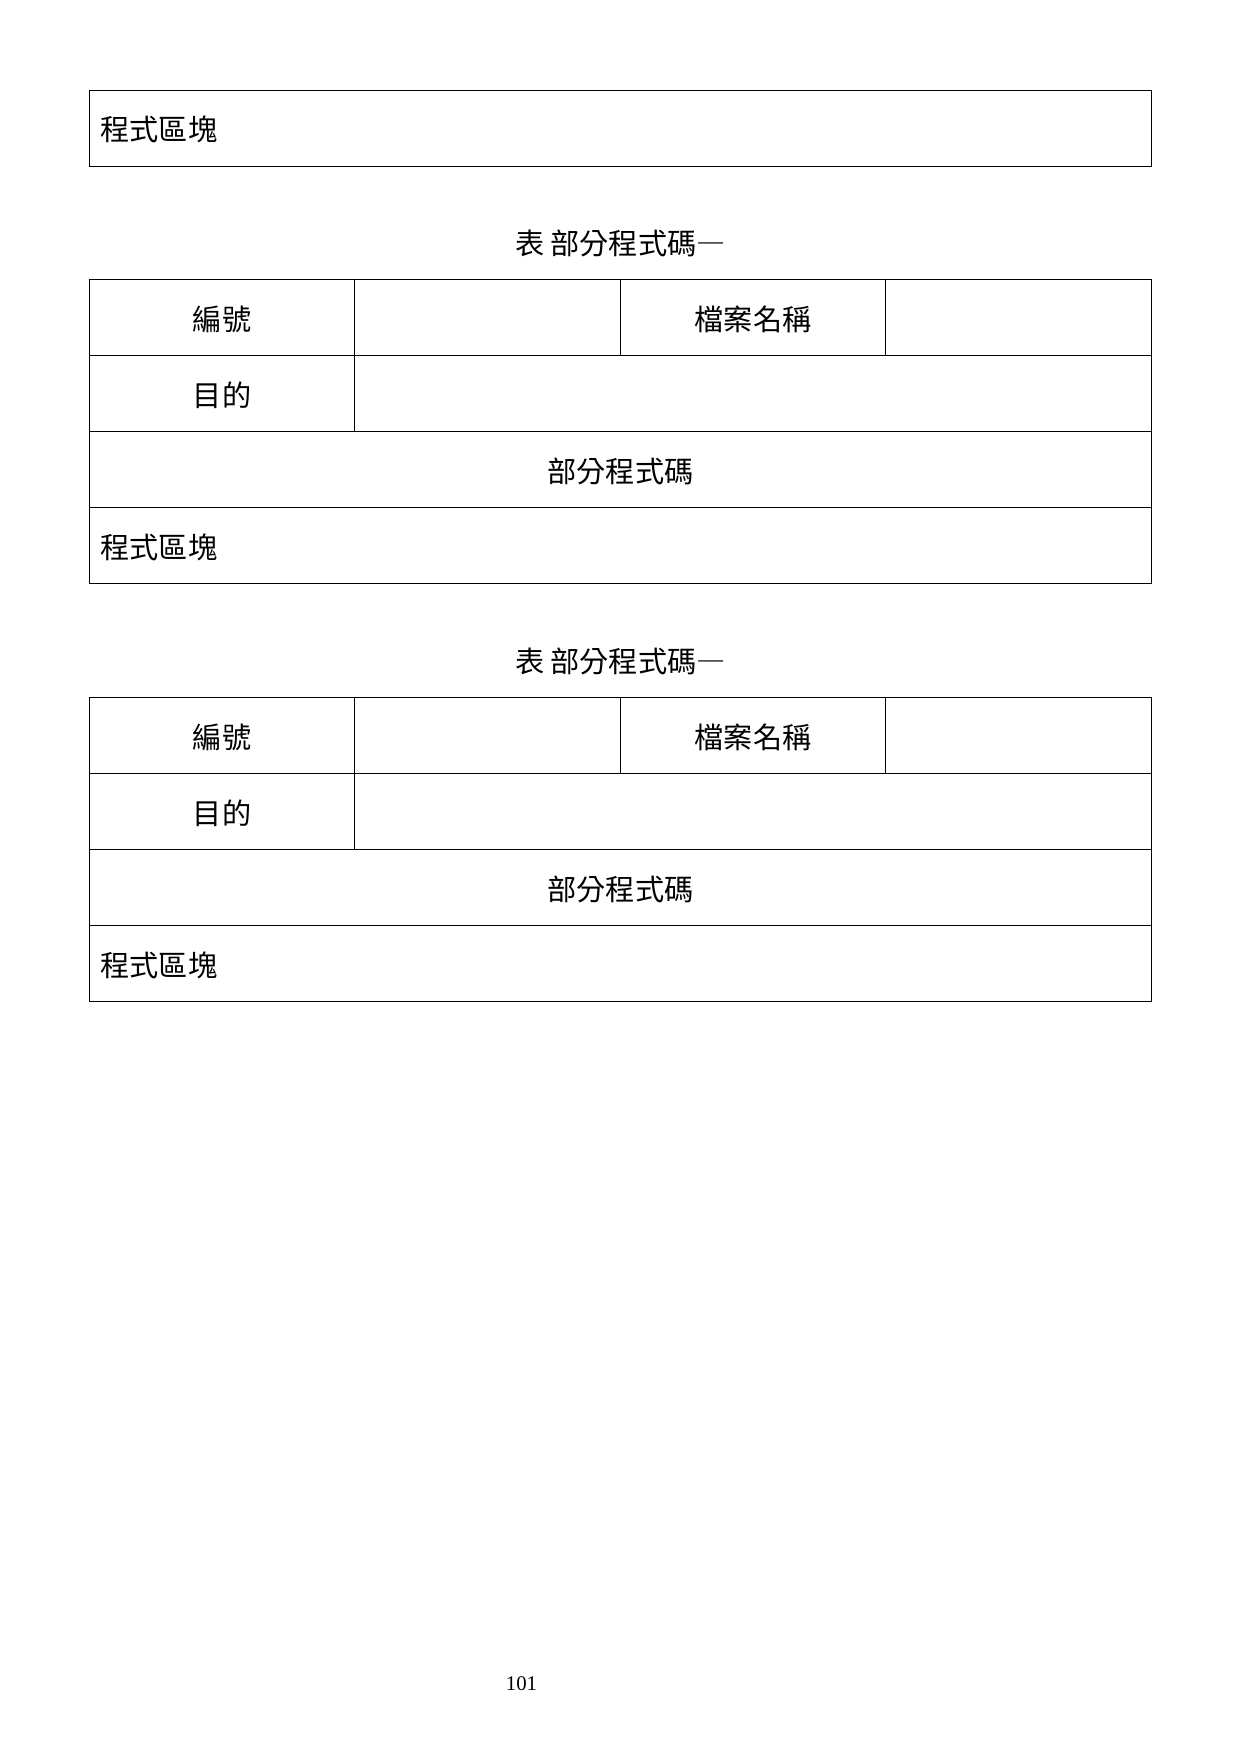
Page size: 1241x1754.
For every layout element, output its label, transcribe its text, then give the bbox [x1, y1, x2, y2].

text 表 部分程式碼― [89, 622, 1152, 697]
table_header [886, 280, 1151, 355]
table_cell 部分程式碼 [90, 432, 1151, 507]
table_cell 程式區塊 [90, 926, 1151, 1001]
table_cell 目的 [90, 774, 354, 849]
table_cell 部分程式碼 [90, 850, 1151, 925]
table_header [886, 698, 1151, 773]
table_header 編號 [90, 698, 354, 773]
table_header 檔案名稱 [621, 280, 885, 355]
table_header 檔案名稱 [621, 698, 885, 773]
table_cell [355, 356, 1151, 431]
table_header [355, 698, 620, 773]
text 表 部分程式碼― [89, 204, 1152, 279]
table_cell 目的 [90, 356, 354, 431]
table_cell 程式區塊 [90, 508, 1151, 583]
table_header 編號 [90, 280, 354, 355]
table_header [355, 280, 620, 355]
table_cell 程式區塊 [90, 91, 1151, 166]
table_cell [355, 774, 1151, 849]
